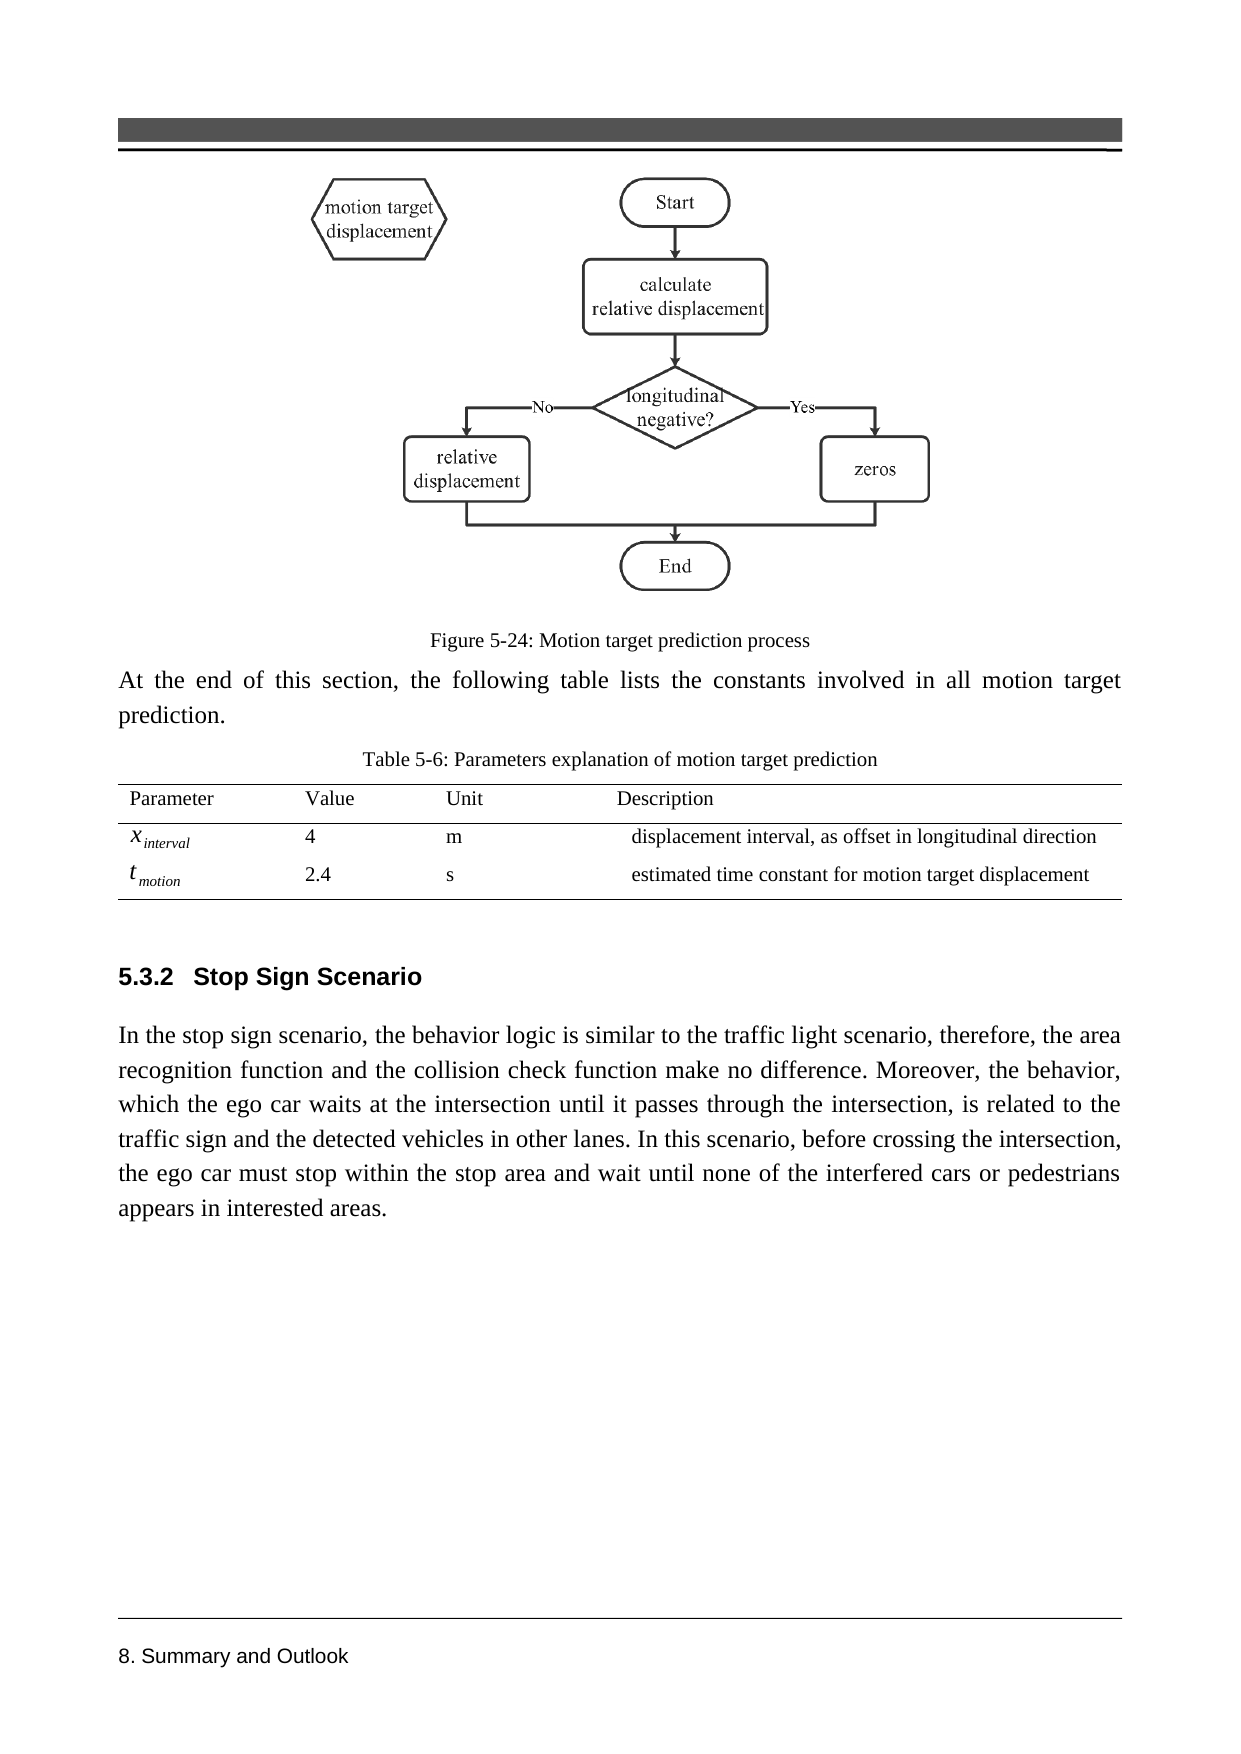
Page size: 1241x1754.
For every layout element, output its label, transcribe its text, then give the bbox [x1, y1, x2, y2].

table_cell 2.4 [294, 861, 434, 899]
table_cell m [435, 824, 620, 861]
text At the end of this section, the following table lists the constants involved in all motion target prediction. [118, 665, 1122, 728]
table_cell [118, 824, 293, 861]
table_cell displacement interval, as offset in longitudinal direction [620, 824, 1122, 861]
table_header Description [605, 785, 1122, 823]
table_cell s [435, 861, 620, 899]
table_header Parameter [118, 785, 293, 823]
table_cell [118, 861, 293, 899]
text In the stop sign scenario, the behavior logic is similar to the traffic light scenario, therefore, the area recognition function and the collision check function make no difference. Moreover, the behavior, which the ego car waits at the intersection until it passes through the intersection, is related to the traffic sign and the detected vehicles in other lanes. In this scenario, before crossing the intersection, the ego car must stop within the stop area and wait until none of the interfered cars or pedestrians appears in interested areas. [118, 1020, 1122, 1221]
table_cell estimated time constant for motion target displacement [620, 861, 1122, 899]
table_header Value [294, 785, 434, 823]
table_cell 4 [294, 824, 434, 861]
table_header Unit [435, 785, 605, 823]
subtitle Stop Sign Scenario [118, 962, 1122, 991]
picture [310, 177, 930, 591]
